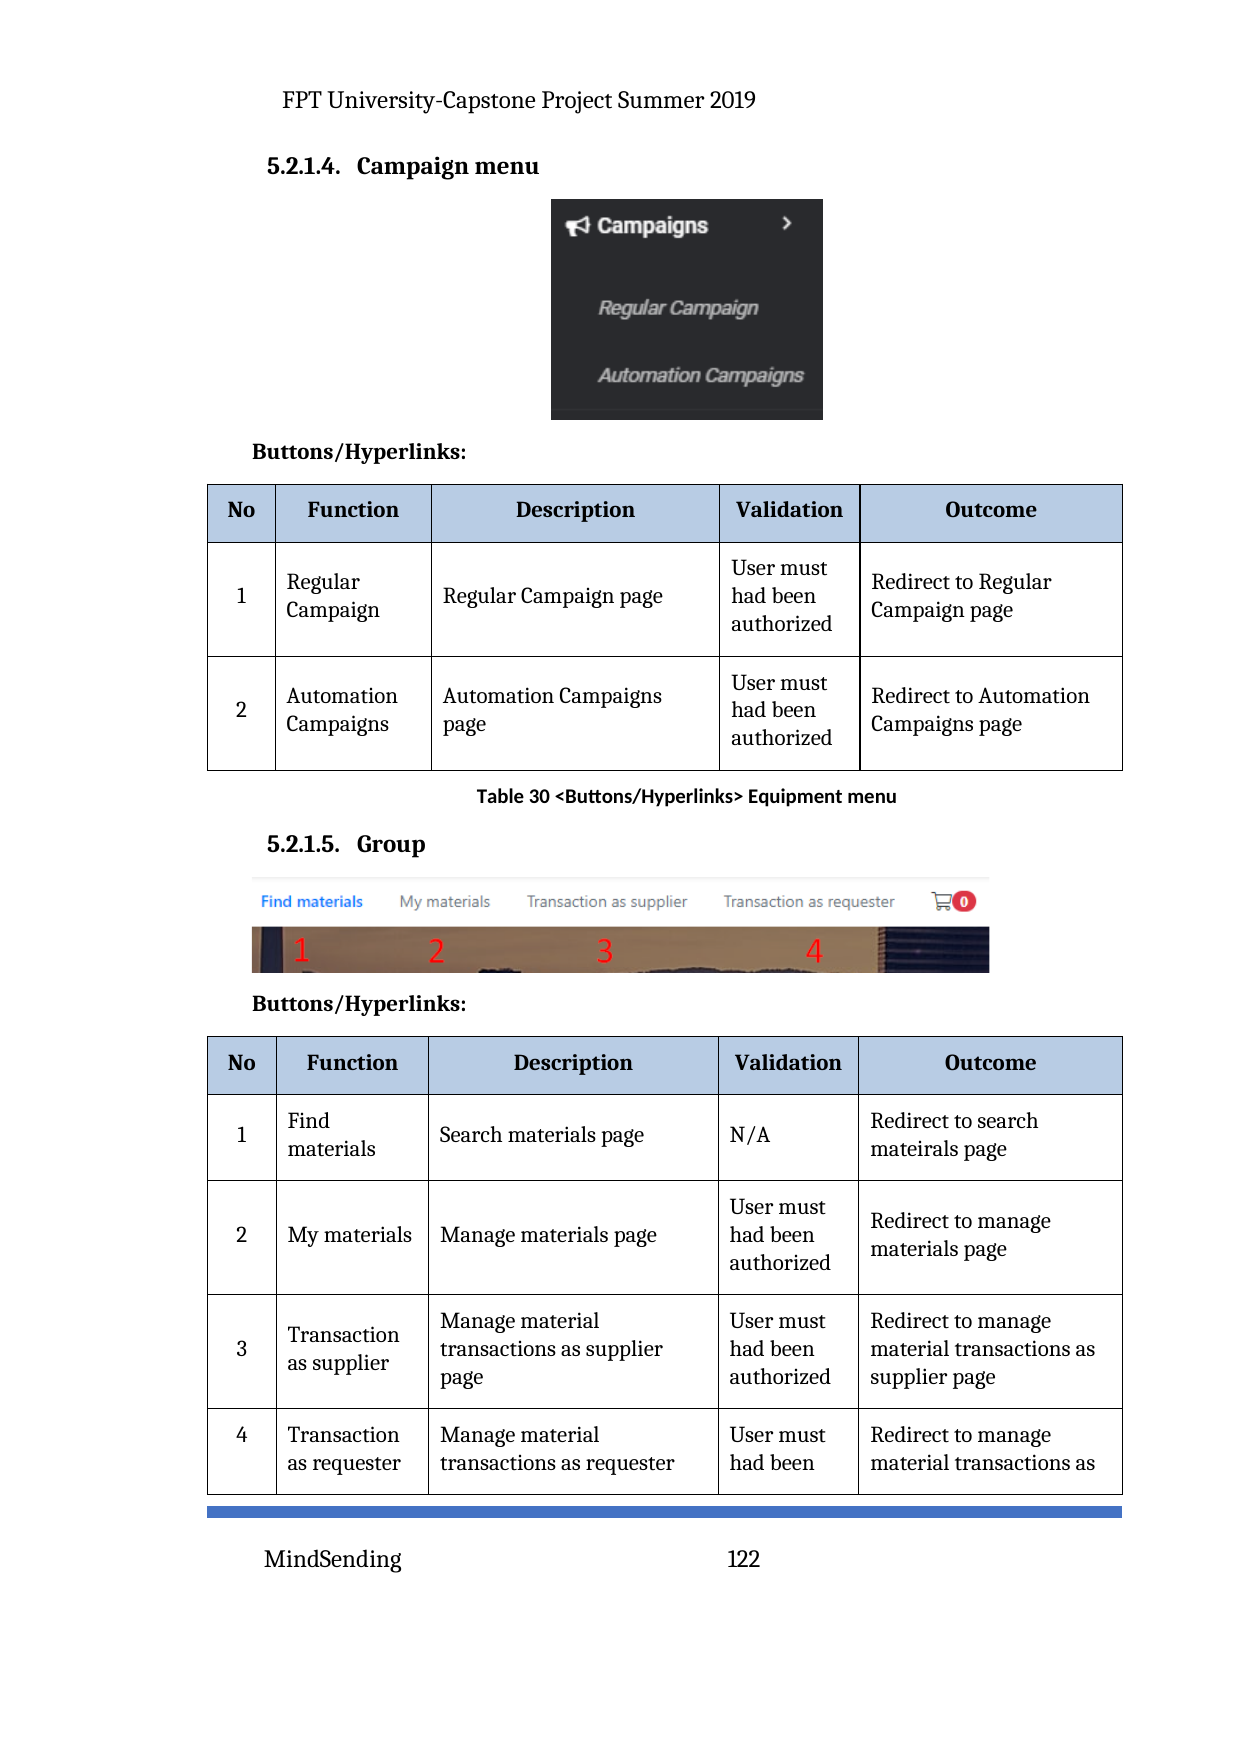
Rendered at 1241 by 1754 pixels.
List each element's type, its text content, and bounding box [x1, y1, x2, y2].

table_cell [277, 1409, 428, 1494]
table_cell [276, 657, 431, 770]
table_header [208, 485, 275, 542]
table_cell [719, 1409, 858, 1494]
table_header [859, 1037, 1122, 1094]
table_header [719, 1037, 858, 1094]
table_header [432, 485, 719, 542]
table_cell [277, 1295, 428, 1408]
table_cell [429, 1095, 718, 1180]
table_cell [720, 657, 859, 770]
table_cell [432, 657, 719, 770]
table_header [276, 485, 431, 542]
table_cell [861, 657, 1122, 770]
subtitle Group [207, 829, 1122, 858]
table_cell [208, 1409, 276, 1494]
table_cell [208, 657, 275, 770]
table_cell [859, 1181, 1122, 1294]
text Buttons/Hyperlinks: [252, 439, 1122, 465]
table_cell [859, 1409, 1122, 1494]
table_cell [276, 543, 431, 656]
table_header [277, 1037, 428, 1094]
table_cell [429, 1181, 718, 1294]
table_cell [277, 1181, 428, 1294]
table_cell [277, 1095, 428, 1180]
subtitle Campaign menu [207, 152, 1122, 181]
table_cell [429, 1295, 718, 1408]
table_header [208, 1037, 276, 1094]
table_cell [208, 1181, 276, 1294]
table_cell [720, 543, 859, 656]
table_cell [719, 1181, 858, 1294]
text Buttons/Hyperlinks: [252, 991, 1122, 1017]
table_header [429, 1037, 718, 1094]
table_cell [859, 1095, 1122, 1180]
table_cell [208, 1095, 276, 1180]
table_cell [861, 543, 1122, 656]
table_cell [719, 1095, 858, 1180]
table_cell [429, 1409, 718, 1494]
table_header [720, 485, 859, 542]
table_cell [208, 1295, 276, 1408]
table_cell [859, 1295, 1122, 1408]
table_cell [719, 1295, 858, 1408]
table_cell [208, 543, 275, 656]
picture [551, 199, 823, 420]
picture [251, 877, 990, 973]
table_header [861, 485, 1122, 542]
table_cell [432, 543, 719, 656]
